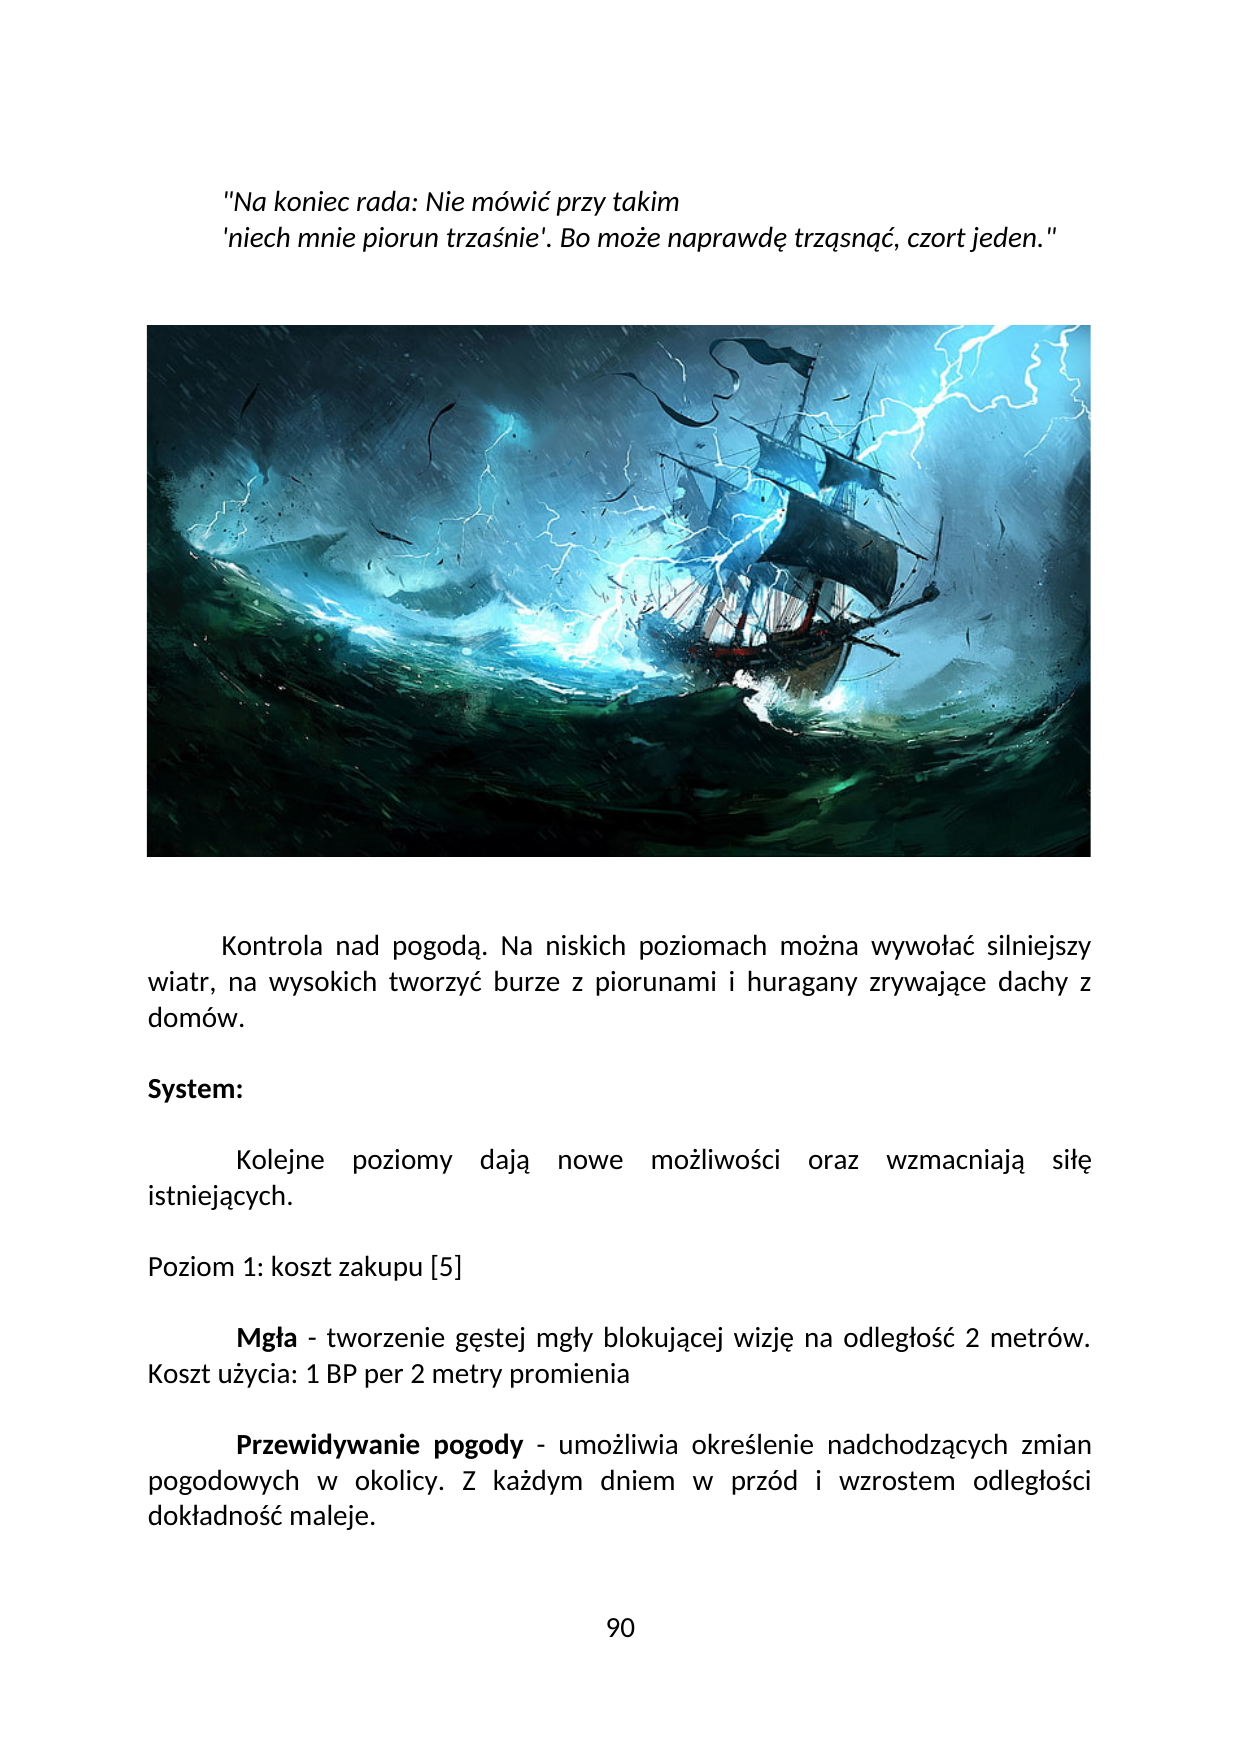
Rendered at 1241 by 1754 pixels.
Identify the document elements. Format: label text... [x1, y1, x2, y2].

picture [146, 325, 1091, 857]
text System: [148, 1070, 1093, 1106]
text Mgła - tworzenie gęstej mgły blokującej wizję na odległość 2 metrów. Koszt użycia: 1 BP per 2 metry promienia [148, 1319, 1093, 1391]
text Poziom 1: koszt zakupu [5] [148, 1248, 1093, 1284]
text "Na koniec rada: Nie mówić przy takim [221, 183, 1093, 219]
text 'niech mnie piorun trzaśnie'. Bo może naprawdę trząsnąć, czort jeden." [221, 219, 1093, 254]
text Kolejne poziomy dają nowe możliwości oraz wzmacniają siłę istniejących. [148, 1141, 1093, 1212]
text Kontrola nad pogodą. Na niskich poziomach można wywołać silniejszy wiatr, na wysokich tworzyć burze z piorunami i huragany zrywające dachy z domów. [148, 927, 1093, 1034]
text Przewidywanie pogody - umożliwia określenie nadchodzących zmian pogodowych w okolicy. Z każdym dniem w przód i wzrostem odległości dokładność maleje. [148, 1426, 1093, 1533]
